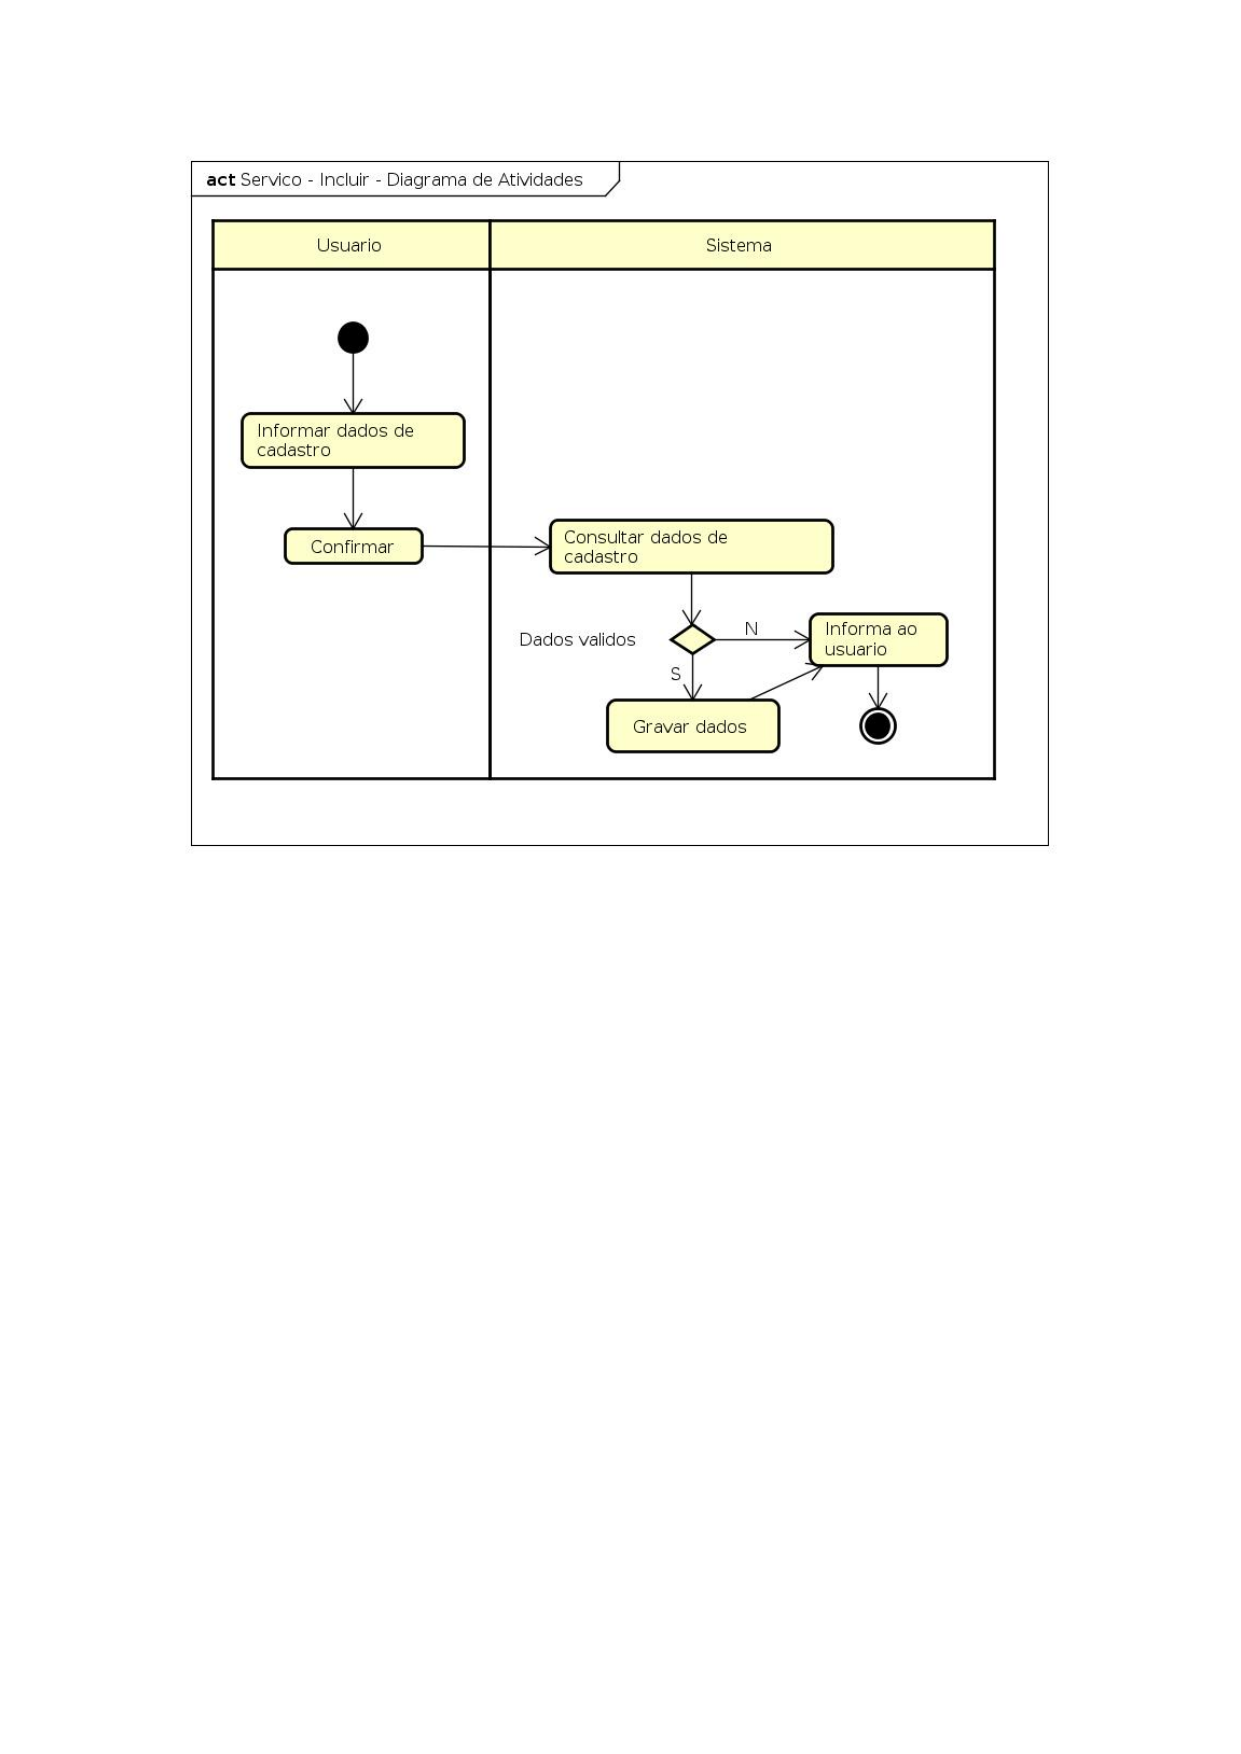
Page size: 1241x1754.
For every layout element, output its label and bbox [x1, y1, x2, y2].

picture [177, 147, 1063, 859]
